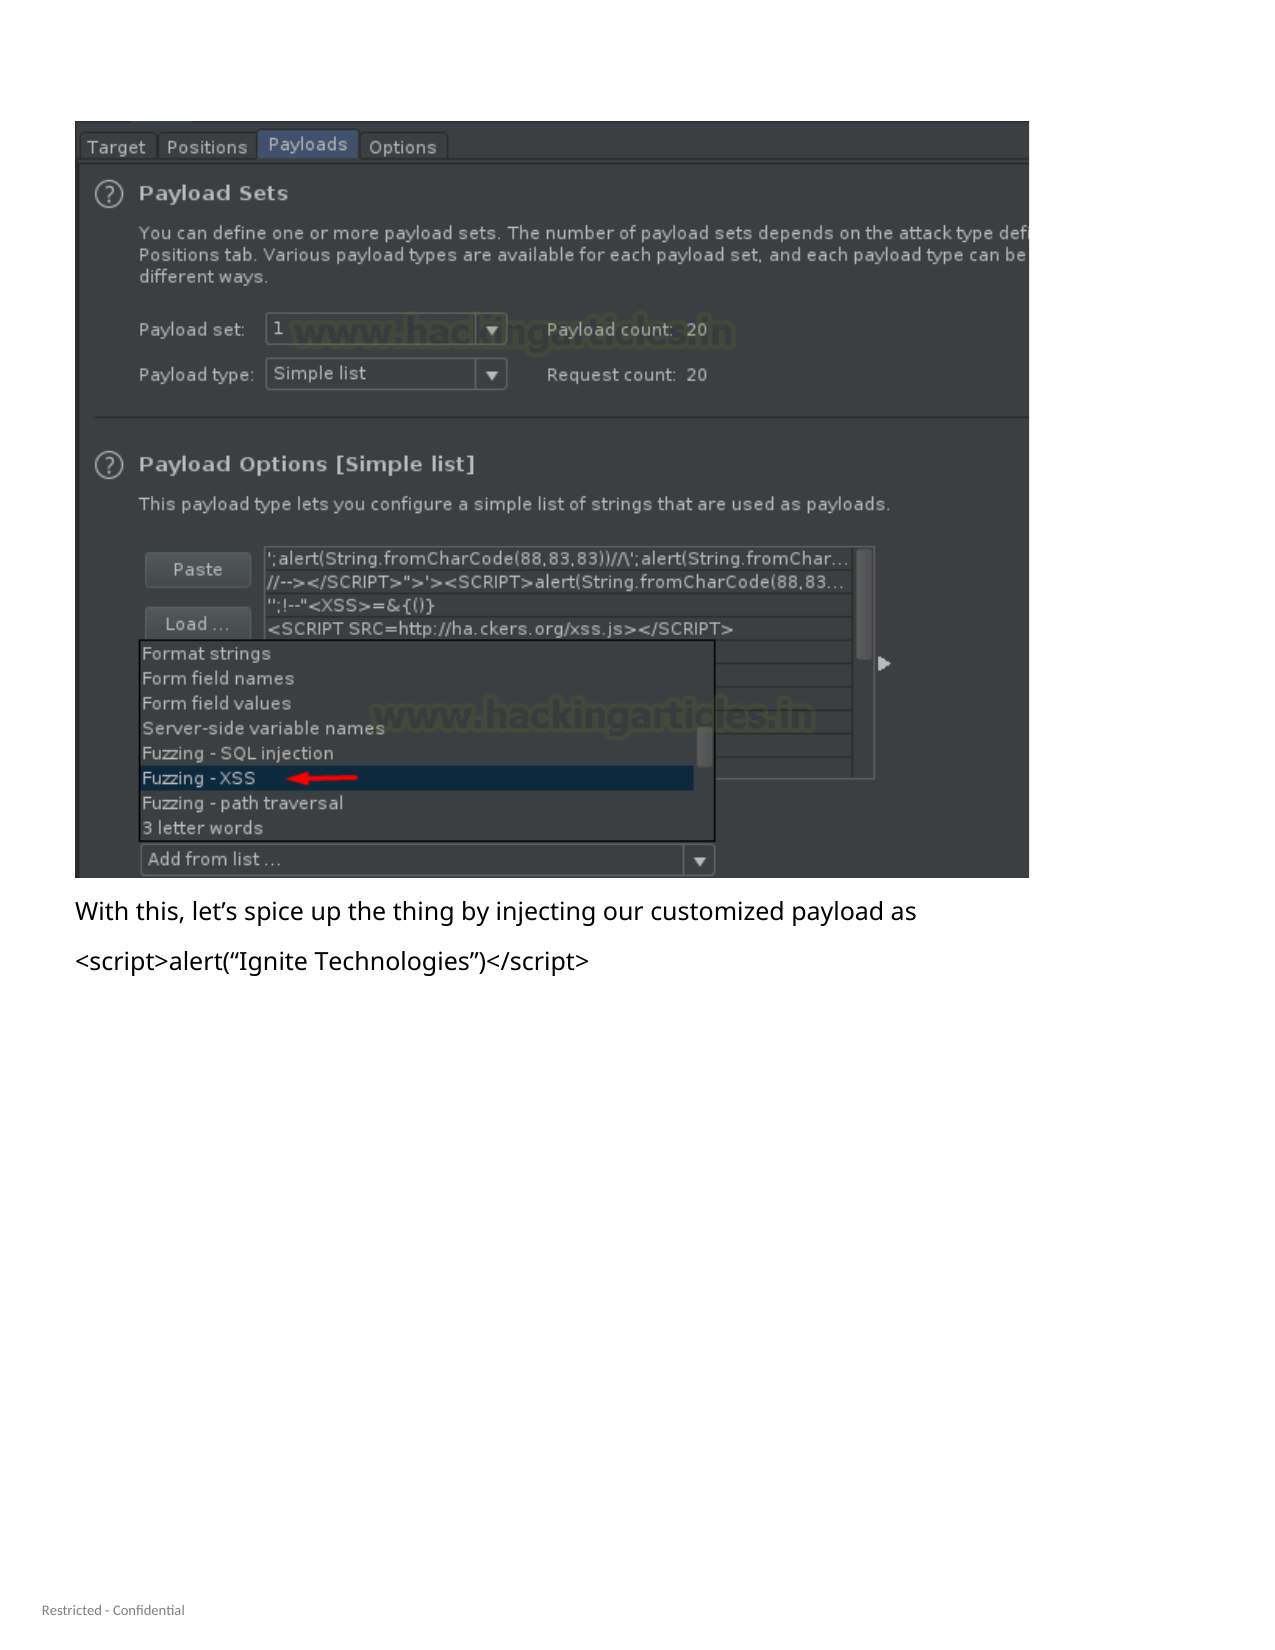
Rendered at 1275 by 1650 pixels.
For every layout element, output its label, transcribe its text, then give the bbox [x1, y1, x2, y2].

text <script>alert(“Ignite Technologies”)</script> [75, 943, 1200, 977]
text With this, let’s spice up the thing by injecting our customized payload as [75, 894, 1200, 928]
picture [75, 121, 1030, 878]
